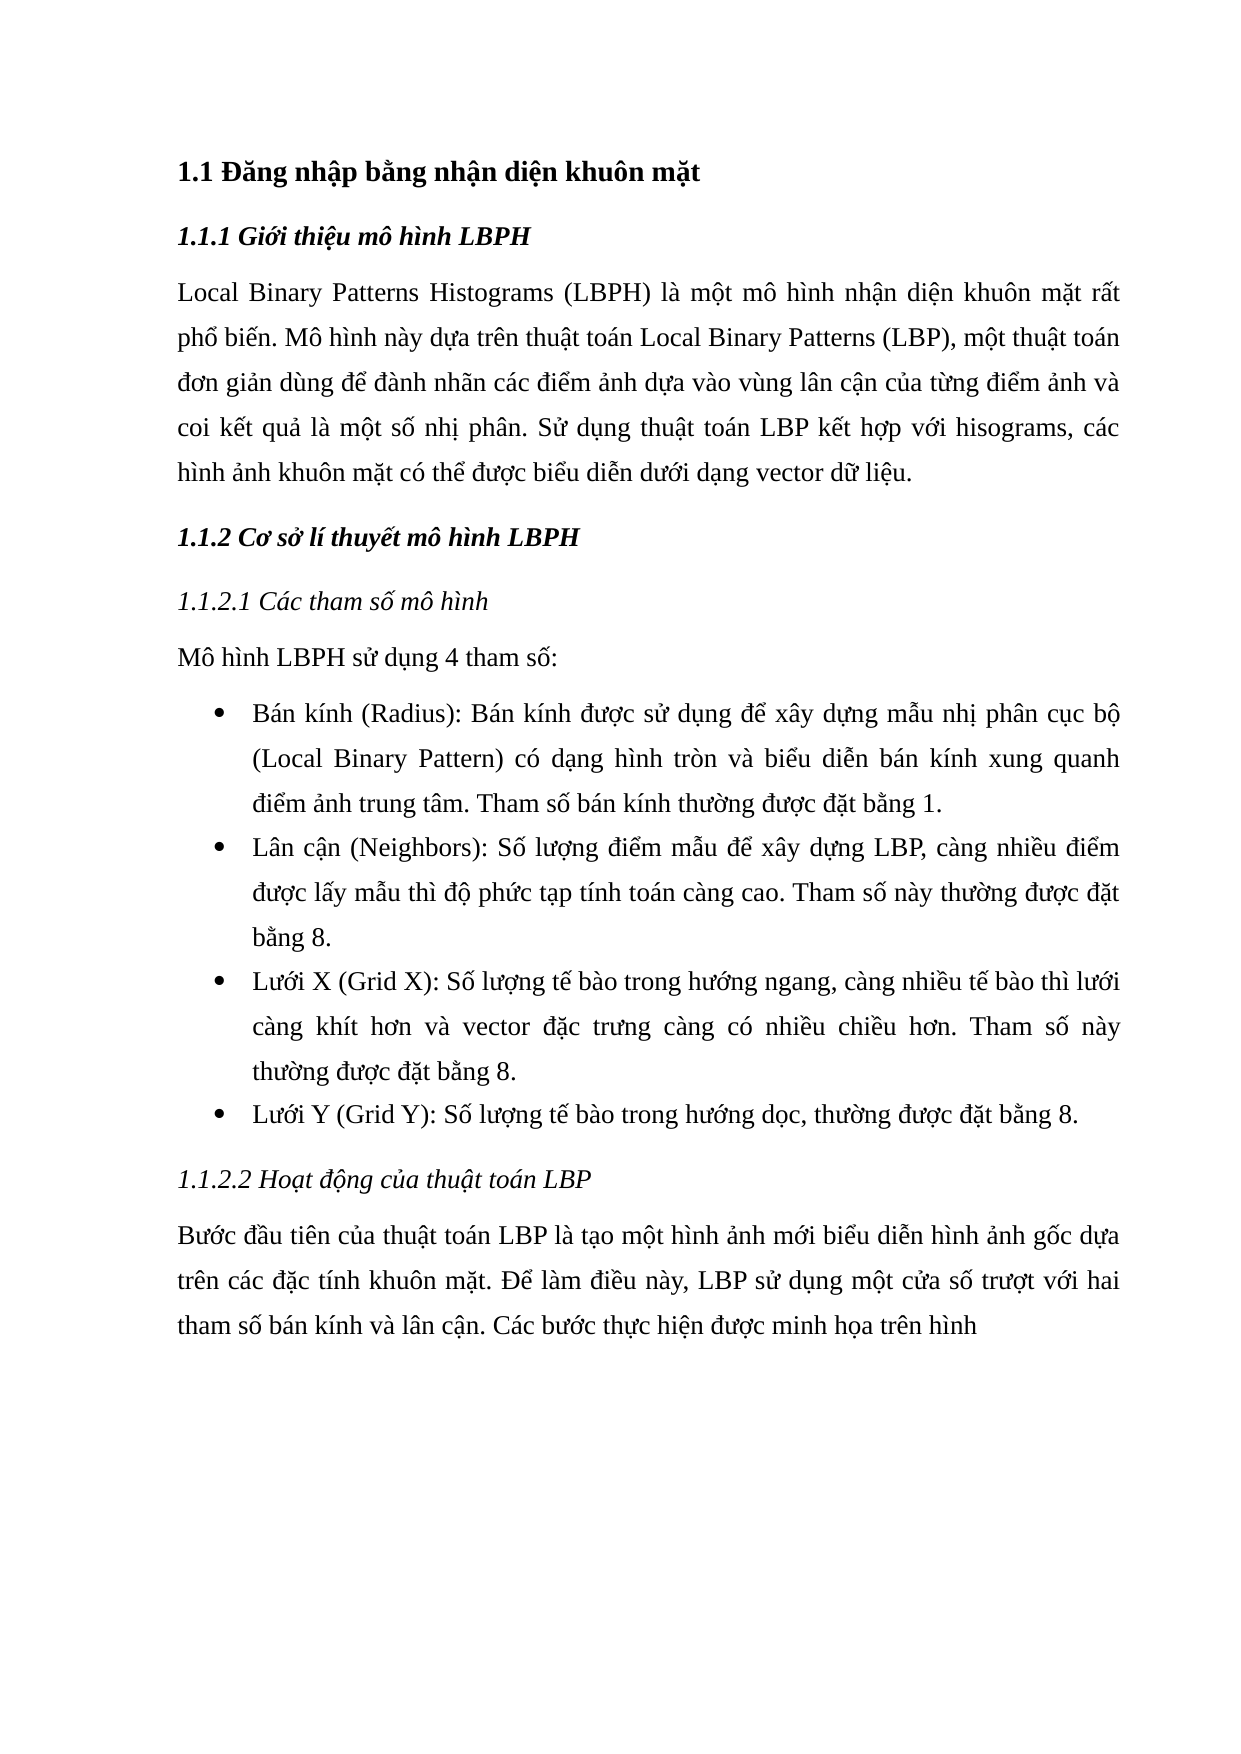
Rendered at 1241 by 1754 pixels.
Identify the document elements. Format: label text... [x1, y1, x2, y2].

subtitle Hoạt động của thuật toán LBP [177, 1160, 1122, 1197]
list Bán kính (Radius): Bán kính được sử dụng để xây dựng mẫu nhị phân cục bộ (Local Binary Pattern) có dạng hình tròn và biểu diễn bán kính xung quanh điểm ảnh trung tâm. Tham số bán kính thường được đặt bằng 1. [214, 694, 1122, 822]
subtitle Các tham số mô hình [177, 582, 1122, 620]
list Lưới X (Grid X): Số lượng tế bào trong hướng ngang, càng nhiều tế bào thì lưới càng khít hơn và vector đặc trưng càng có nhiều chiều hơn. Tham số này thường được đặt bằng 8. [214, 962, 1122, 1089]
subtitle Cơ sở lí thuyết mô hình LBPH [177, 518, 1122, 555]
text Bước đầu tiên của thuật toán LBP là tạo một hình ảnh mới biểu diễn hình ảnh gốc dựa trên các đặc tính khuôn mặt. Để làm điều này, LBP sử dụng một cửa số trượt với hai tham số bán kính và lân cận. Các bước thực hiện được minh họa trên hình [177, 1216, 1122, 1344]
list Lân cận (Neighbors): Số lượng điểm mẫu để xây dựng LBP, càng nhiều điểm được lấy mẫu thì độ phức tạp tính toán càng cao. Tham số này thường được đặt bằng 8. [214, 828, 1122, 956]
subtitle Giới thiệu mô hình LBPH [177, 217, 1122, 254]
subtitle Đăng nhập bằng nhận diện khuôn mặt [177, 152, 1122, 189]
text Local Binary Patterns Histograms (LBPH) là một mô hình nhận diện khuôn mặt rất phổ biến. Mô hình này dựa trên thuật toán Local Binary Patterns (LBP), một thuật toán đơn giản dùng để đành nhãn các điểm ảnh dựa vào vùng lân cận của từng điểm ảnh và coi kết quả là một số nhị phân. Sử dụng thuật toán LBP kết hợp với hisograms, các hình ảnh khuôn mặt có thể được biểu diễn dưới dạng vector dữ liệu. [177, 273, 1122, 491]
list Lưới Y (Grid Y): Số lượng tế bào trong hướng dọc, thường được đặt bằng 8. [214, 1095, 1122, 1133]
text Mô hình LBPH sử dụng 4 tham số: [177, 638, 1122, 676]
